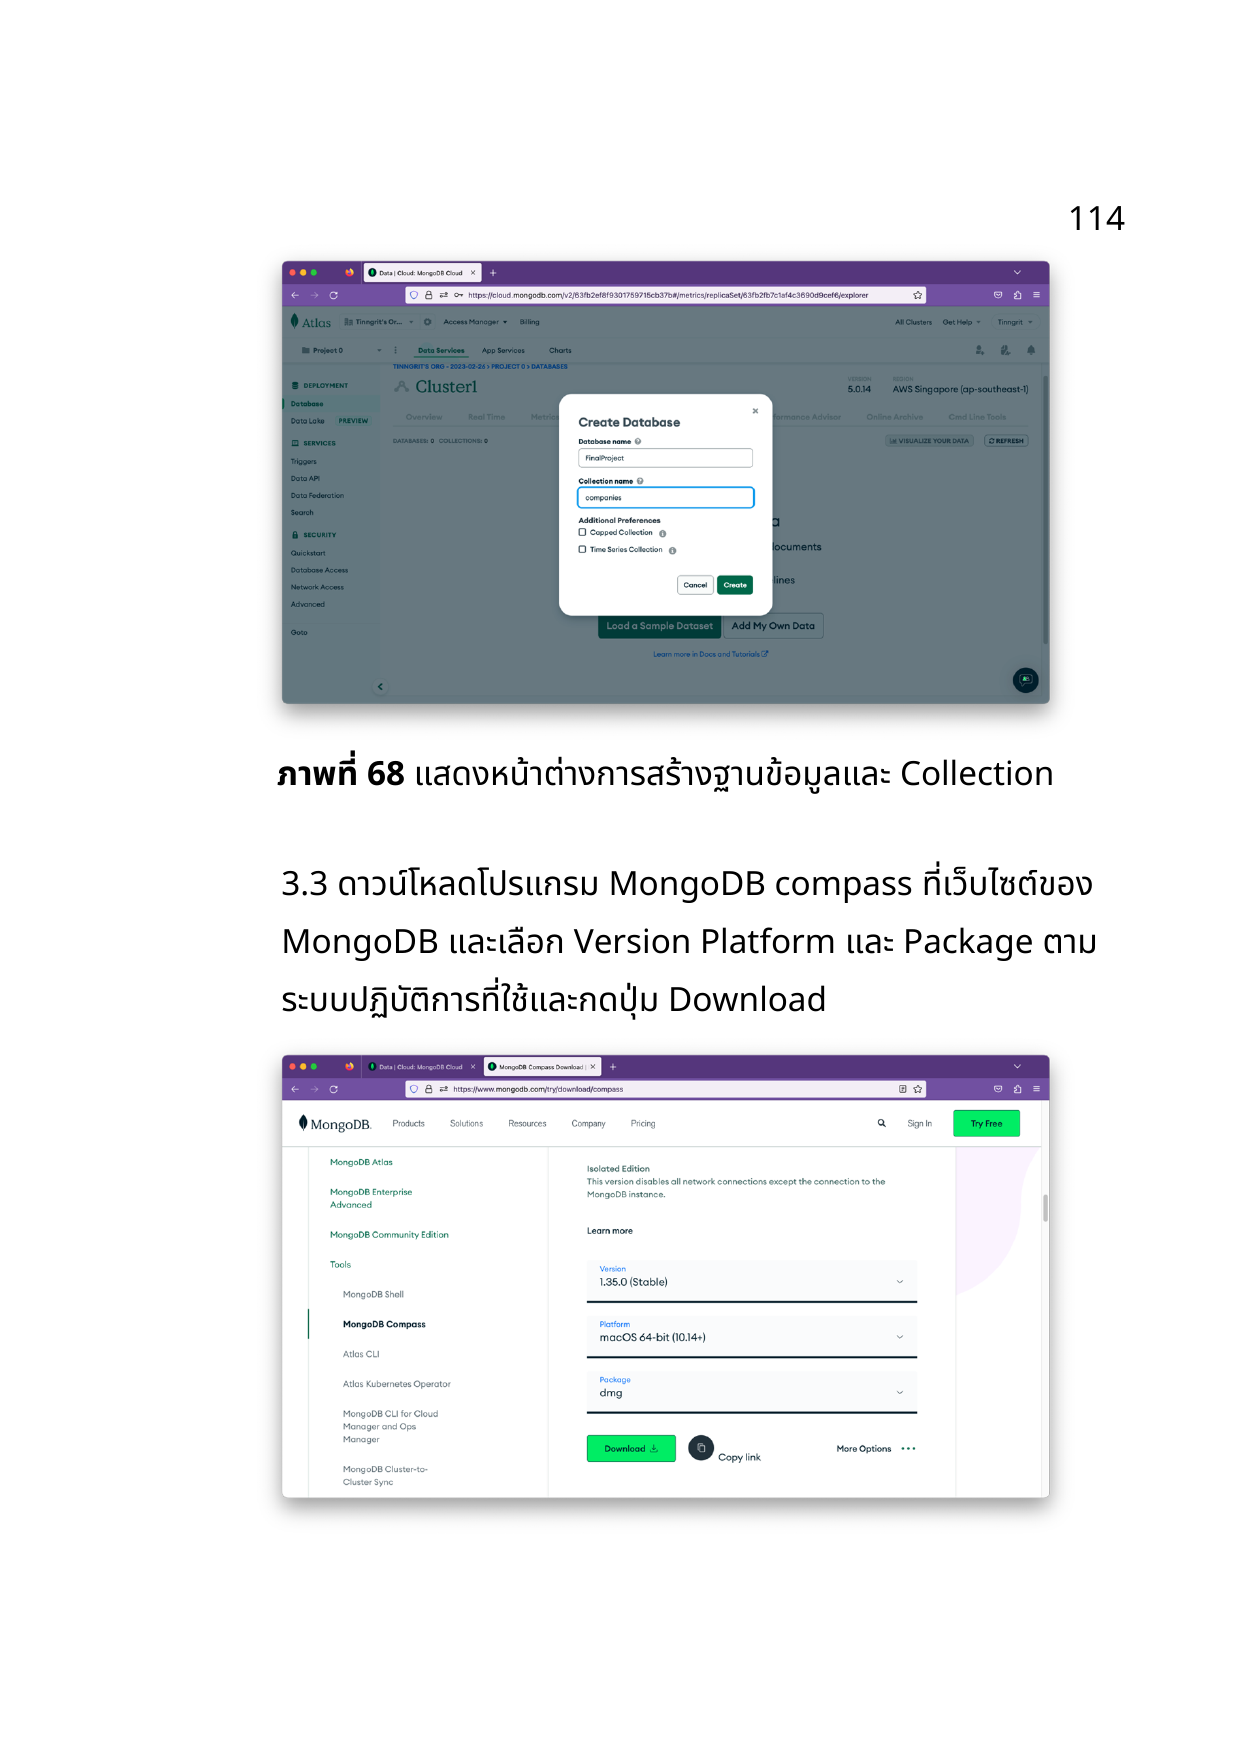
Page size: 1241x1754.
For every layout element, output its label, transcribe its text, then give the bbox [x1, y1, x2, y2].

picture [252, 1034, 1079, 1537]
text 3.3 ดาวน์โหลดโปรแกรม MongoDB compass ที่เว็บไซต์ของ MongoDB และเลือก Version Platform และ Package ตามระบบปฏิบัติการที่ใช้และกดปุ่ม Download [281, 860, 1125, 1027]
picture [252, 240, 1079, 743]
text ภาพที่ 68 แสดงหน้าต่างการสร้างฐานข้อมูลและ Collection [206, 749, 1125, 800]
